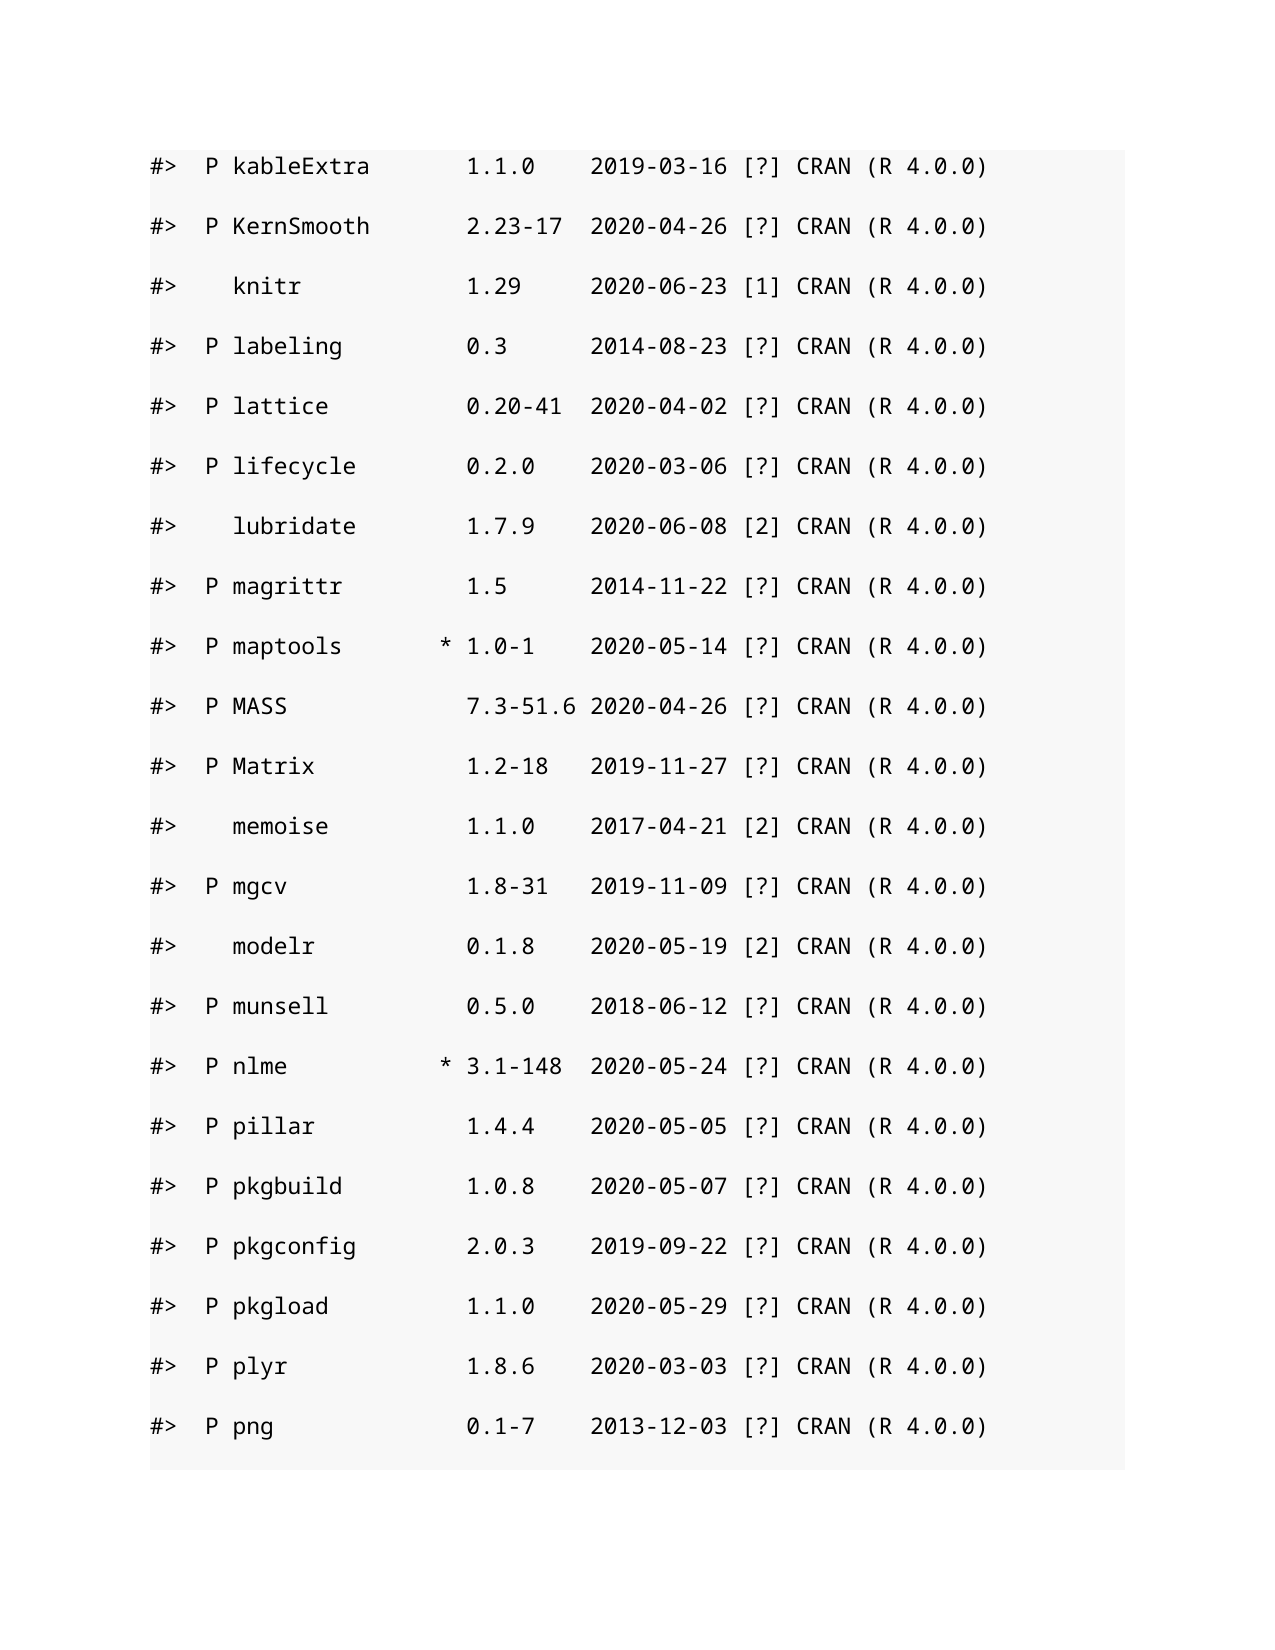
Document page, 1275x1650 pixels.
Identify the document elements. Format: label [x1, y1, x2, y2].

text [150, 150, 1125, 1470]
